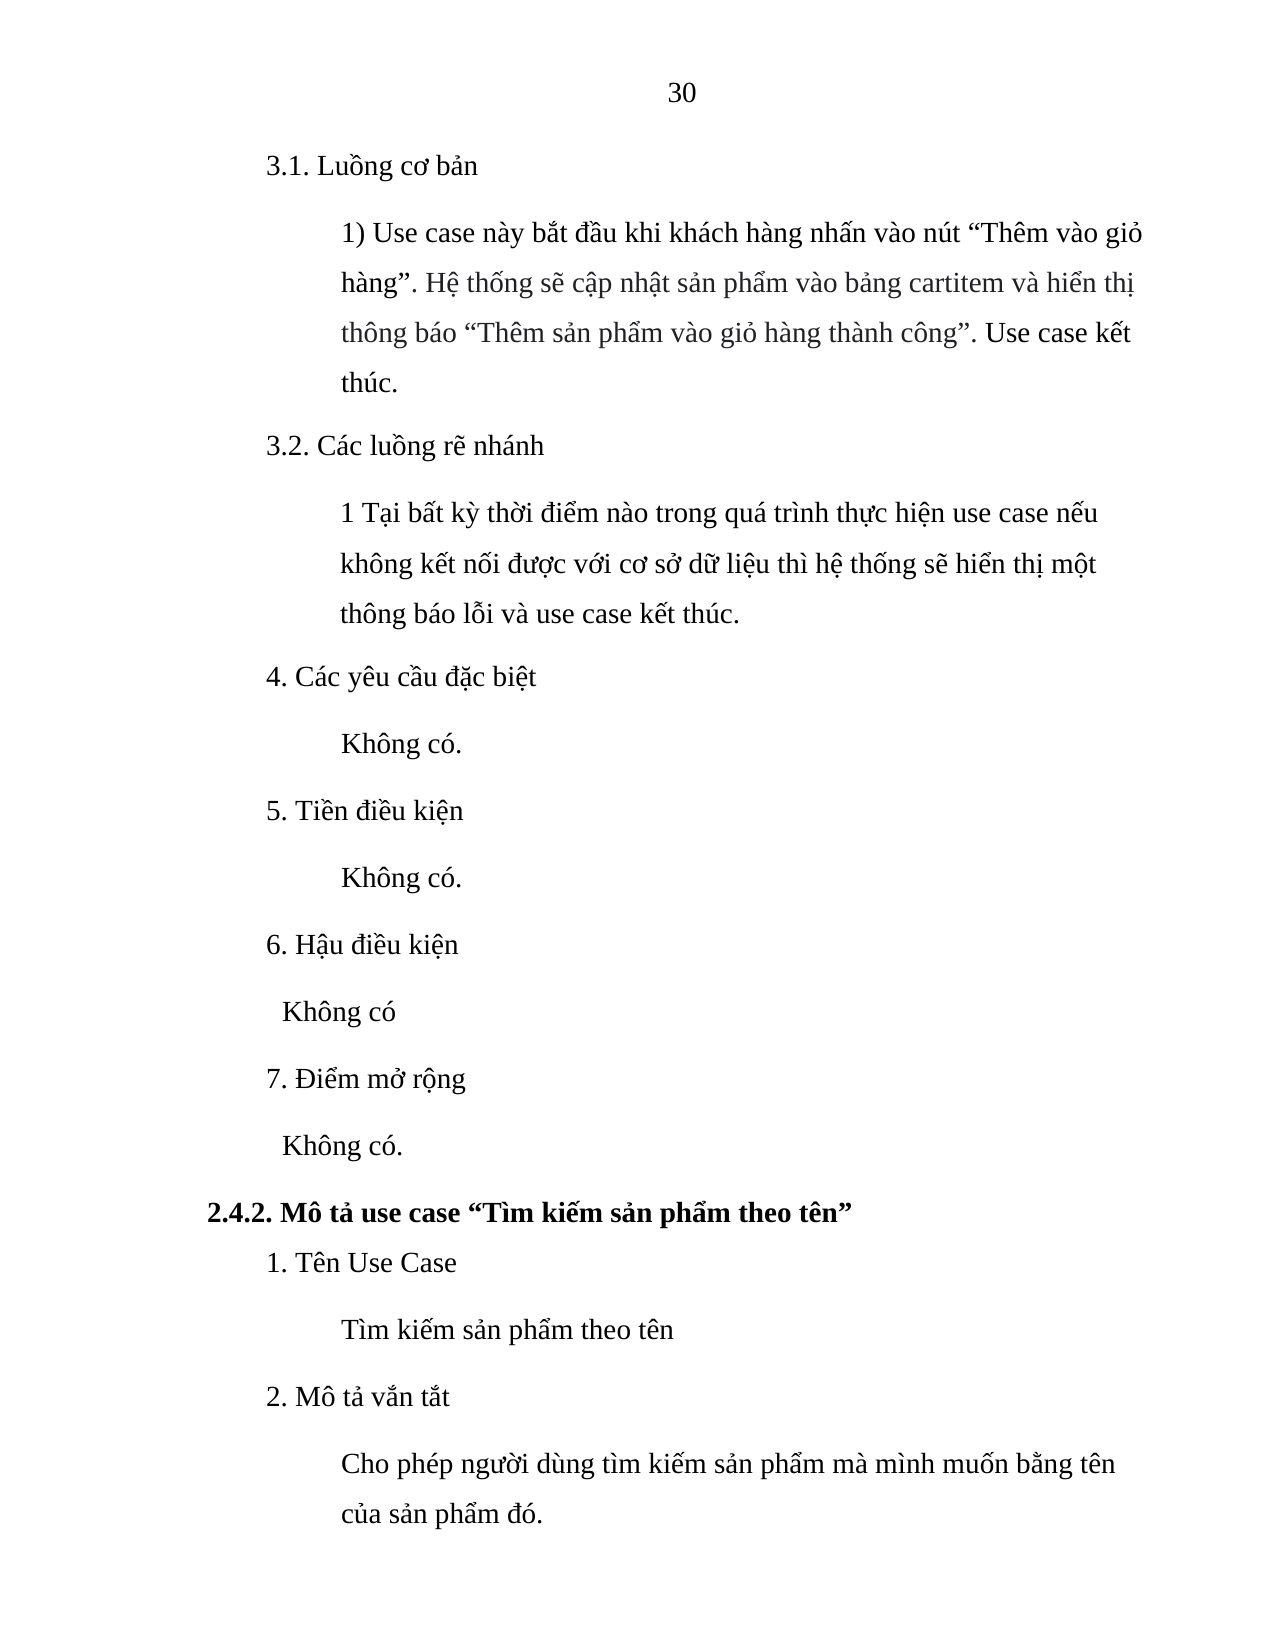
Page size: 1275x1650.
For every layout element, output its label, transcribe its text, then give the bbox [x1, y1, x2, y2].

subtitle 2.4.2. Mô tả use case “Tìm kiếm sản phẩm theo tên” [207, 1195, 1157, 1228]
text 6. Hậu điều kiện [266, 927, 1157, 960]
text Không có. [266, 1128, 1157, 1161]
text 5. Tiền điều kiện [266, 793, 1157, 826]
text 2. Mô tả vắn tắt [266, 1379, 1157, 1412]
text 7. Điểm mở rộng [266, 1061, 1157, 1094]
text Không có [266, 994, 1157, 1027]
text Cho phép người dùng tìm kiếm sản phẩm mà mình muốn bằng tên của sản phẩm đó. [341, 1446, 1157, 1530]
text 1. Tên Use Case [266, 1245, 1157, 1278]
text Không có. [341, 726, 1157, 759]
text Không có. [341, 860, 1157, 893]
text 3.2. Các luồng rẽ nhánh [266, 428, 1157, 462]
text 3.1. Luồng cơ bản [266, 148, 1157, 181]
text 1) Use case này bắt đầu khi khách hàng nhấn vào nút “Thêm vào giỏ hàng”. Hệ thống sẽ cập nhật sản phẩm vào bảng cartitem và hiển thị thông báo “Thêm sản phẩm vào giỏ hàng thành công”. Use case kết thúc. [341, 215, 1157, 399]
text Tìm kiếm sản phẩm theo tên [341, 1312, 1157, 1346]
text 1 Tại bất kỳ thời điểm nào trong quá trình thực hiện use case nếu không kết nối được với cơ sở dữ liệu thì hệ thống sẽ hiển thị một thông báo lỗi và use case kết thúc. [340, 495, 1157, 629]
text 4. Các yêu cầu đặc biệt [266, 659, 1157, 692]
